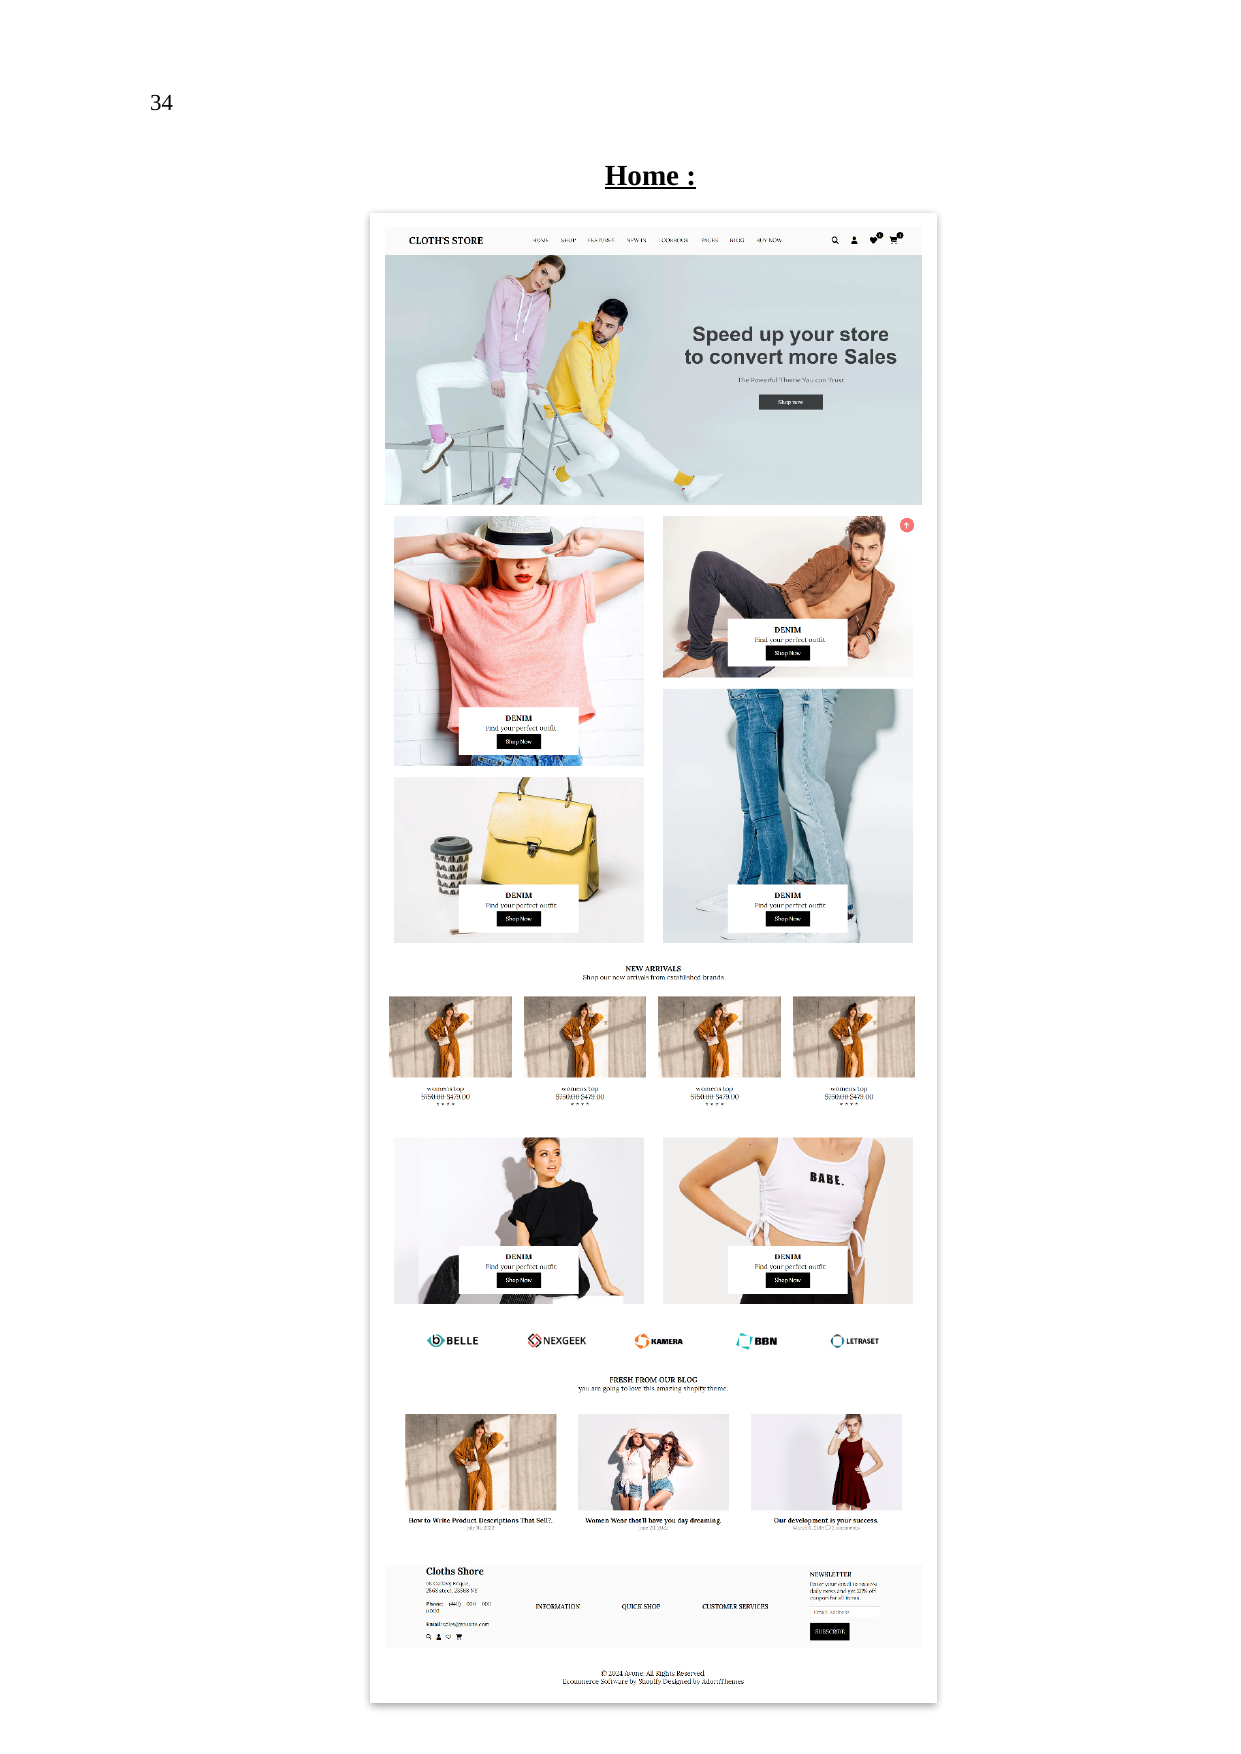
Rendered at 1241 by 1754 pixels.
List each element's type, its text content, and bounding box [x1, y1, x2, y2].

picture [385, 227, 922, 1689]
text Home : [150, 158, 1151, 192]
